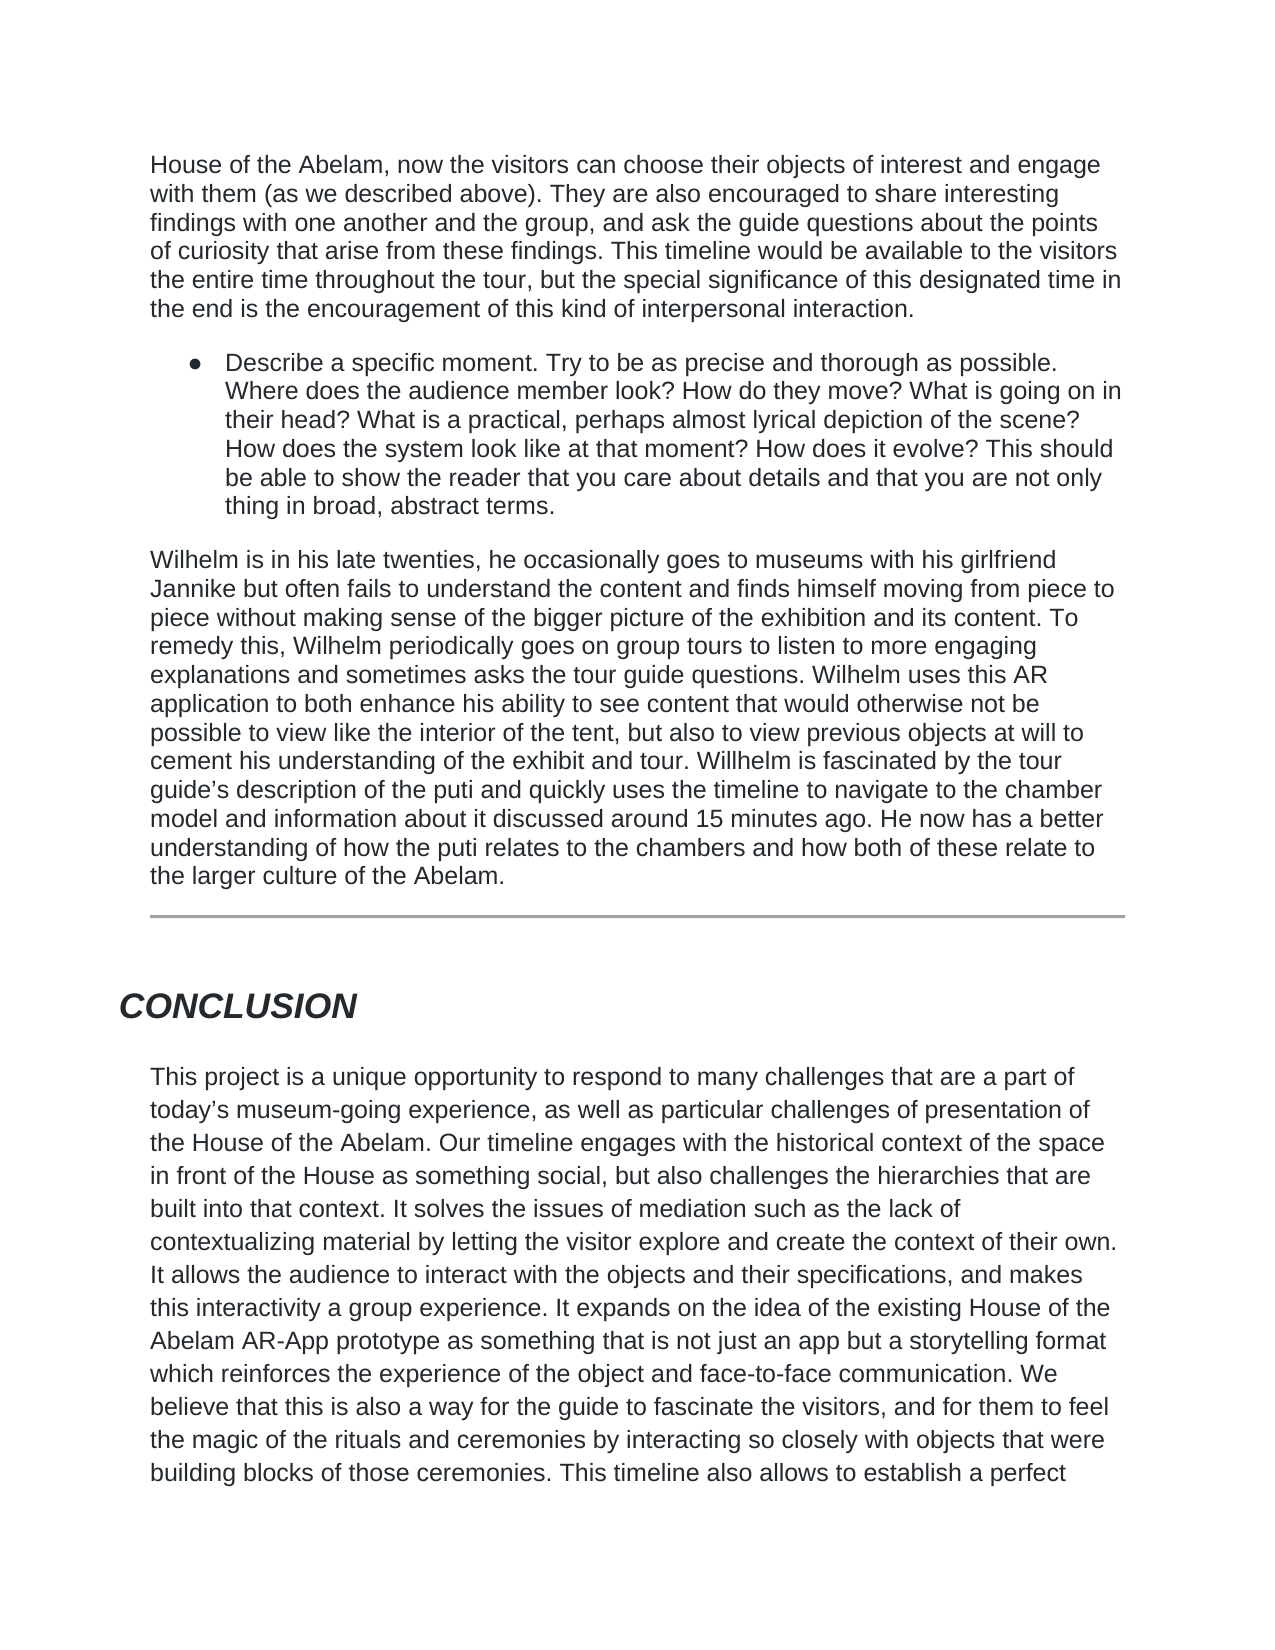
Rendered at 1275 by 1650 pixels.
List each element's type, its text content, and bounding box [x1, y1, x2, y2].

list Describe a specific moment. Try to be as precise and thorough as possible. Where does the audience member look? How do they move? What is going on in their head? What is a practical, perhaps almost lyrical depiction of the scene? How does the system look like at that moment? How does it evolve? This should be able to show the reader that you care about details and that you are not only thing in broad, abstract terms. [187, 347, 1125, 520]
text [150, 150, 1125, 322]
subtitle CONCLUSION [119, 986, 1125, 1037]
text Wilhelm is in his late twenties, he occasionally goes to museums with his girlfriend Jannike but often fails to understand the content and finds himself moving from piece to piece without making sense of the bigger picture of the exhibition and its content. To remedy this, Wilhelm periodically goes on group tours to listen to more engaging explanations and sometimes asks the tour guide questions. Wilhelm uses this AR application to both enhance his ability to see content that would otherwise not be possible to view like the interior of the tent, but also to view previous objects at will to cement his understanding of the exhibit and tour. Willhelm is fascinated by the tour guide’s description of the puti and quickly uses the timeline to navigate to the chamber model and information about it discussed around 15 minutes ago. He now has a better understanding of how the puti relates to the chambers and how both of these relate to the larger culture of the Abelam. [150, 545, 1125, 890]
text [150, 1062, 1125, 1487]
